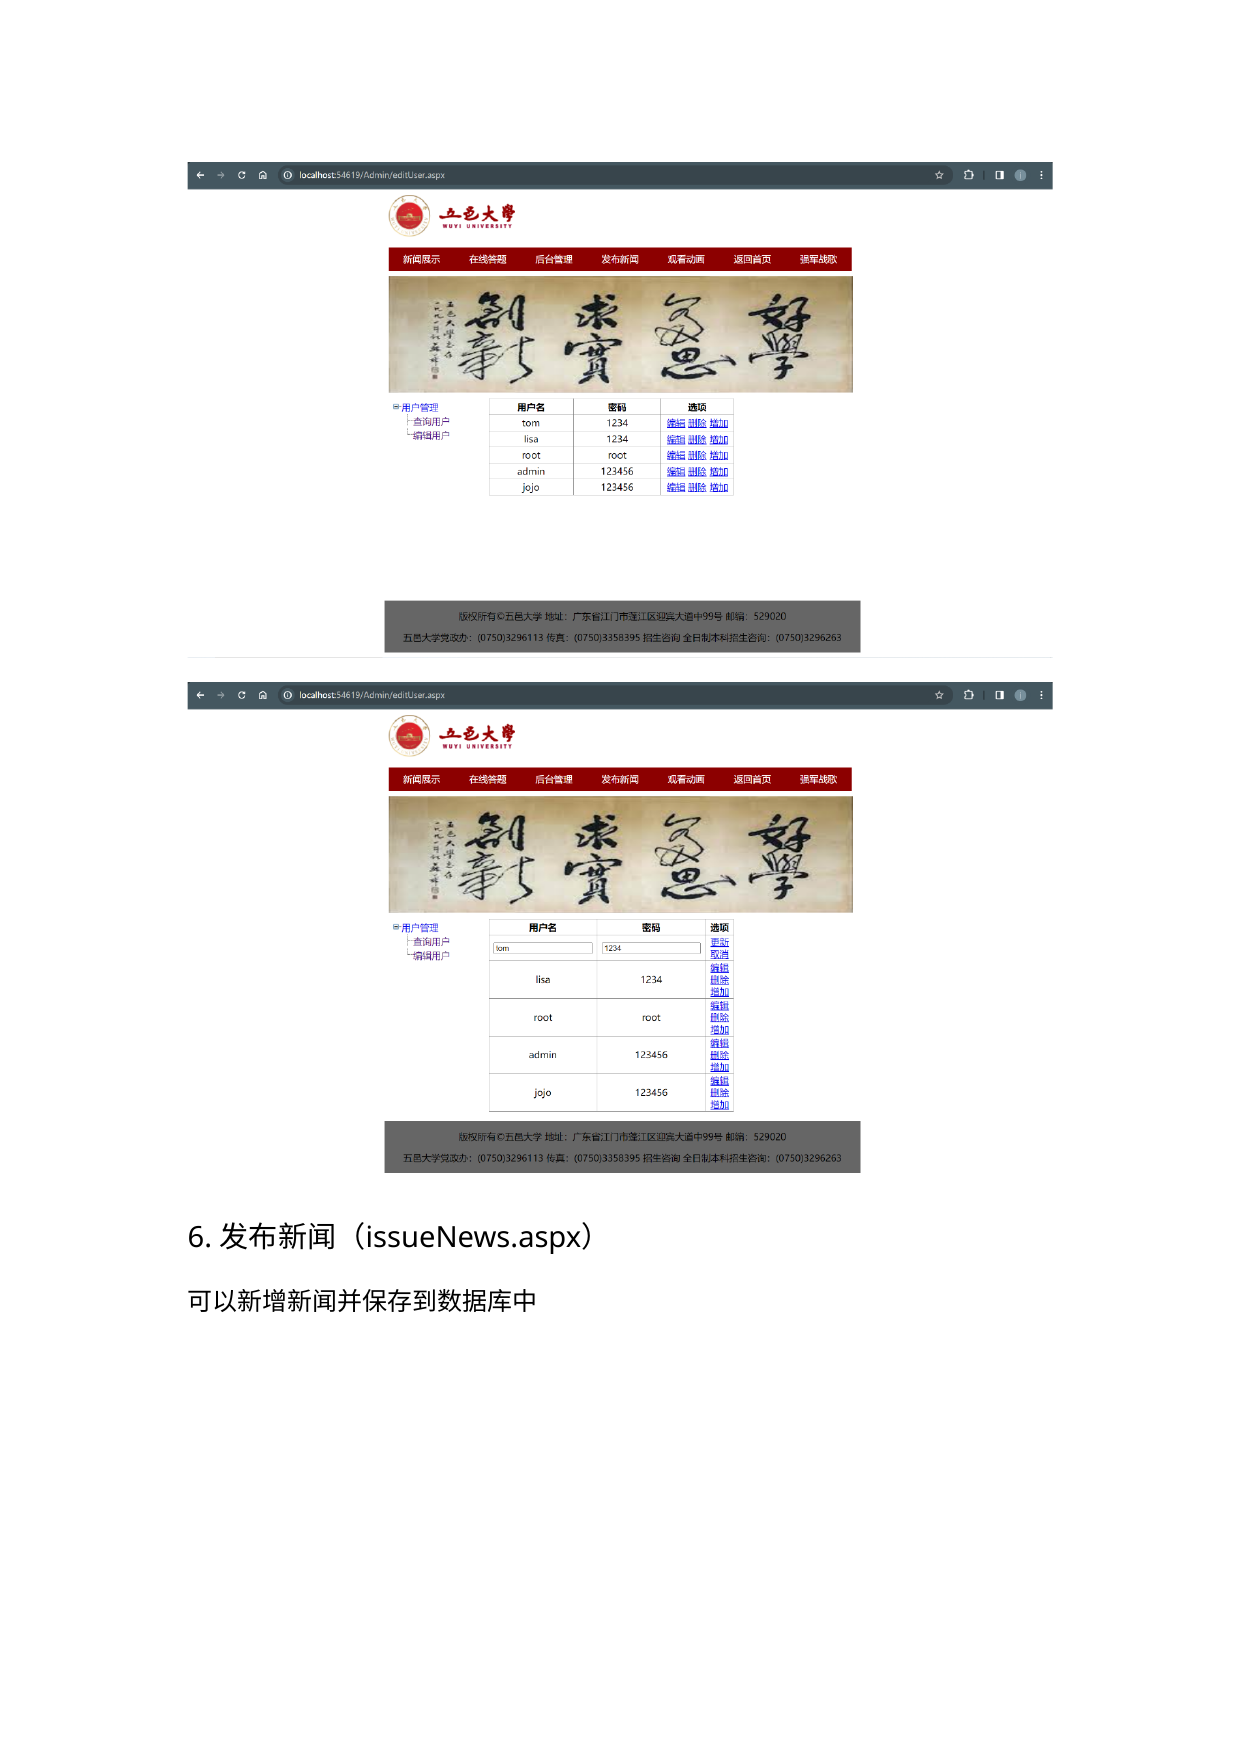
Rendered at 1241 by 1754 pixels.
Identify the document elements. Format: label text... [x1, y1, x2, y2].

text 6. 发布新闻（issueNews.aspx） [187, 1202, 1053, 1267]
text 可以新增新闻并保存到数据库中 [187, 1267, 1053, 1332]
picture [187, 682, 1053, 1177]
picture [187, 162, 1053, 658]
